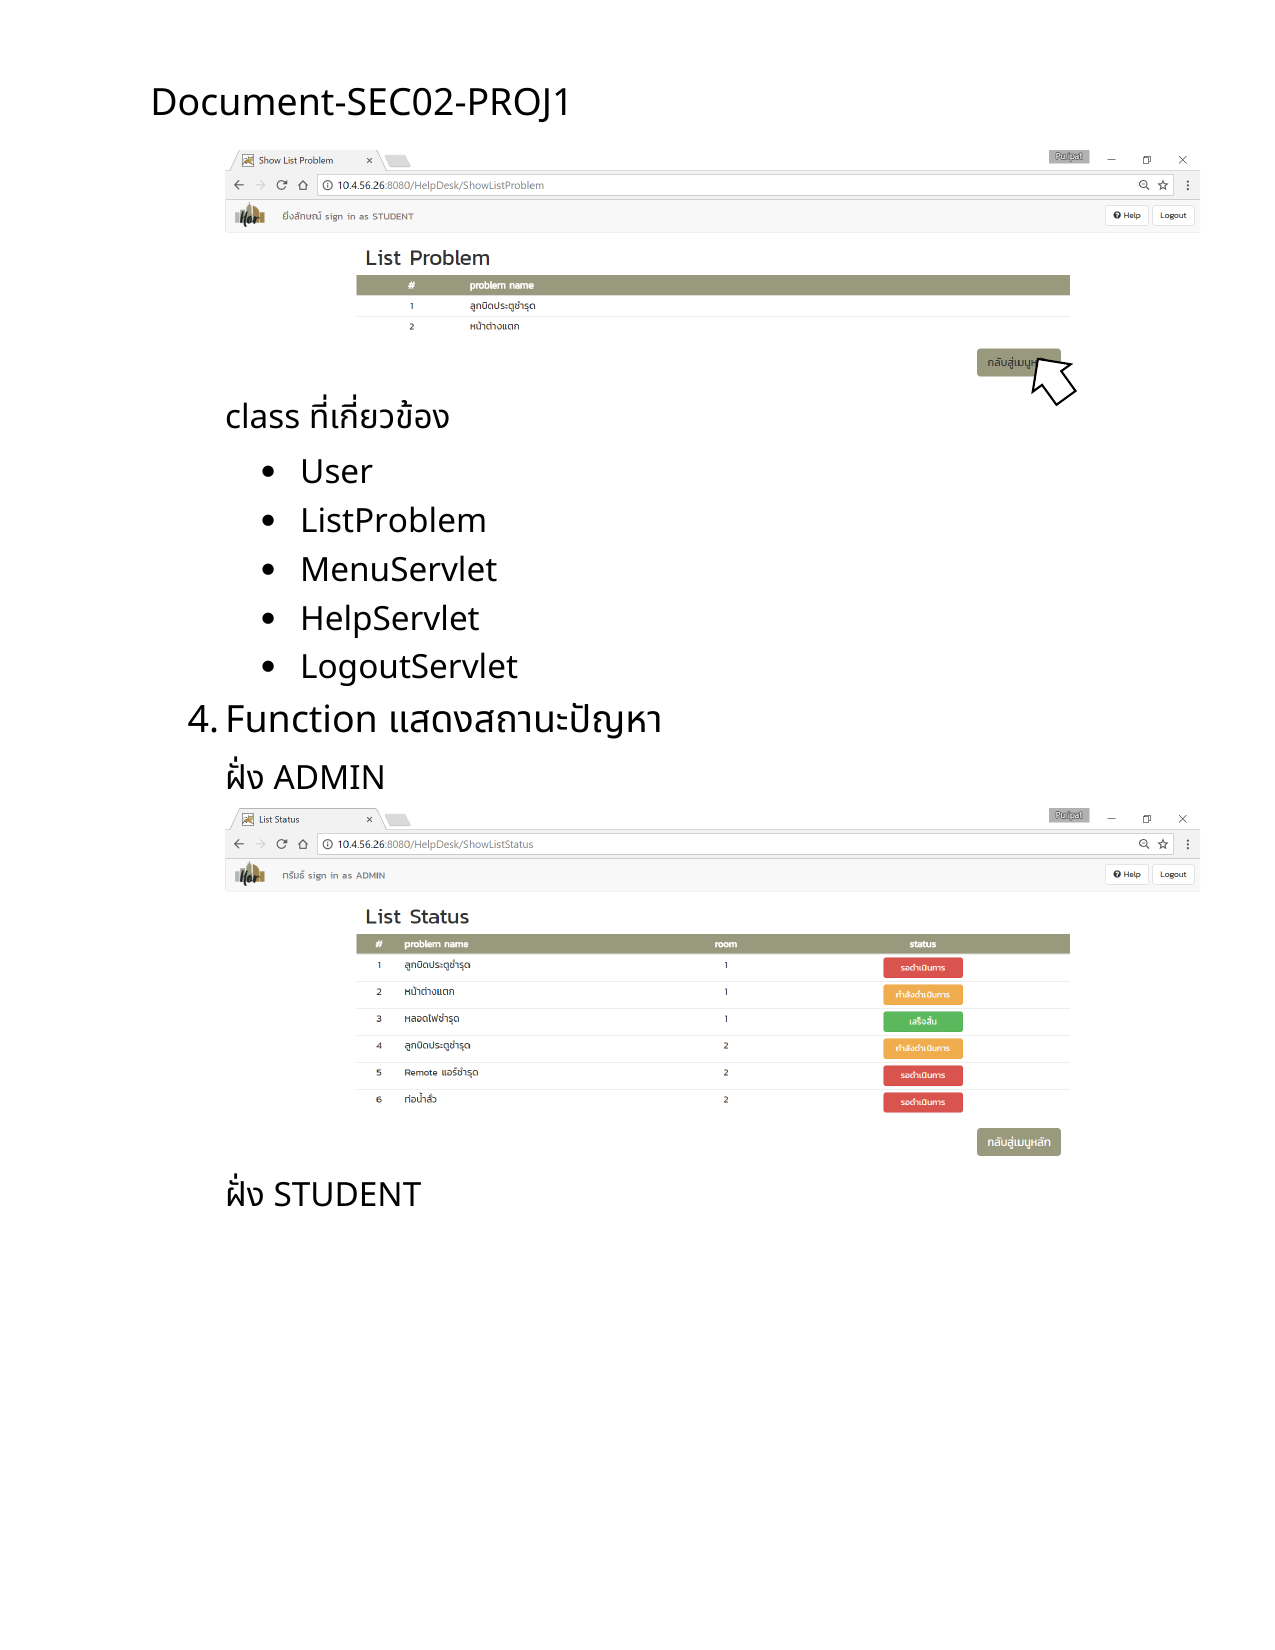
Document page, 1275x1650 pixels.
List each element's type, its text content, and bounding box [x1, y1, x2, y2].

list MenuServlet [262, 545, 1125, 591]
list LogoutServlet [262, 643, 1125, 689]
list ฝั่ง ADMIN [225, 754, 1125, 804]
list ฝั่ง STUDENT [225, 1171, 1125, 1221]
list User [262, 447, 1125, 493]
list HelpServlet [262, 594, 1125, 640]
list ListProblem [262, 496, 1125, 542]
picture [225, 150, 1200, 391]
list class ที่เกี่ยวข้อง [225, 393, 1125, 443]
picture [225, 808, 1200, 1169]
list Function แสดงสถานะปัญหา [187, 692, 1125, 749]
